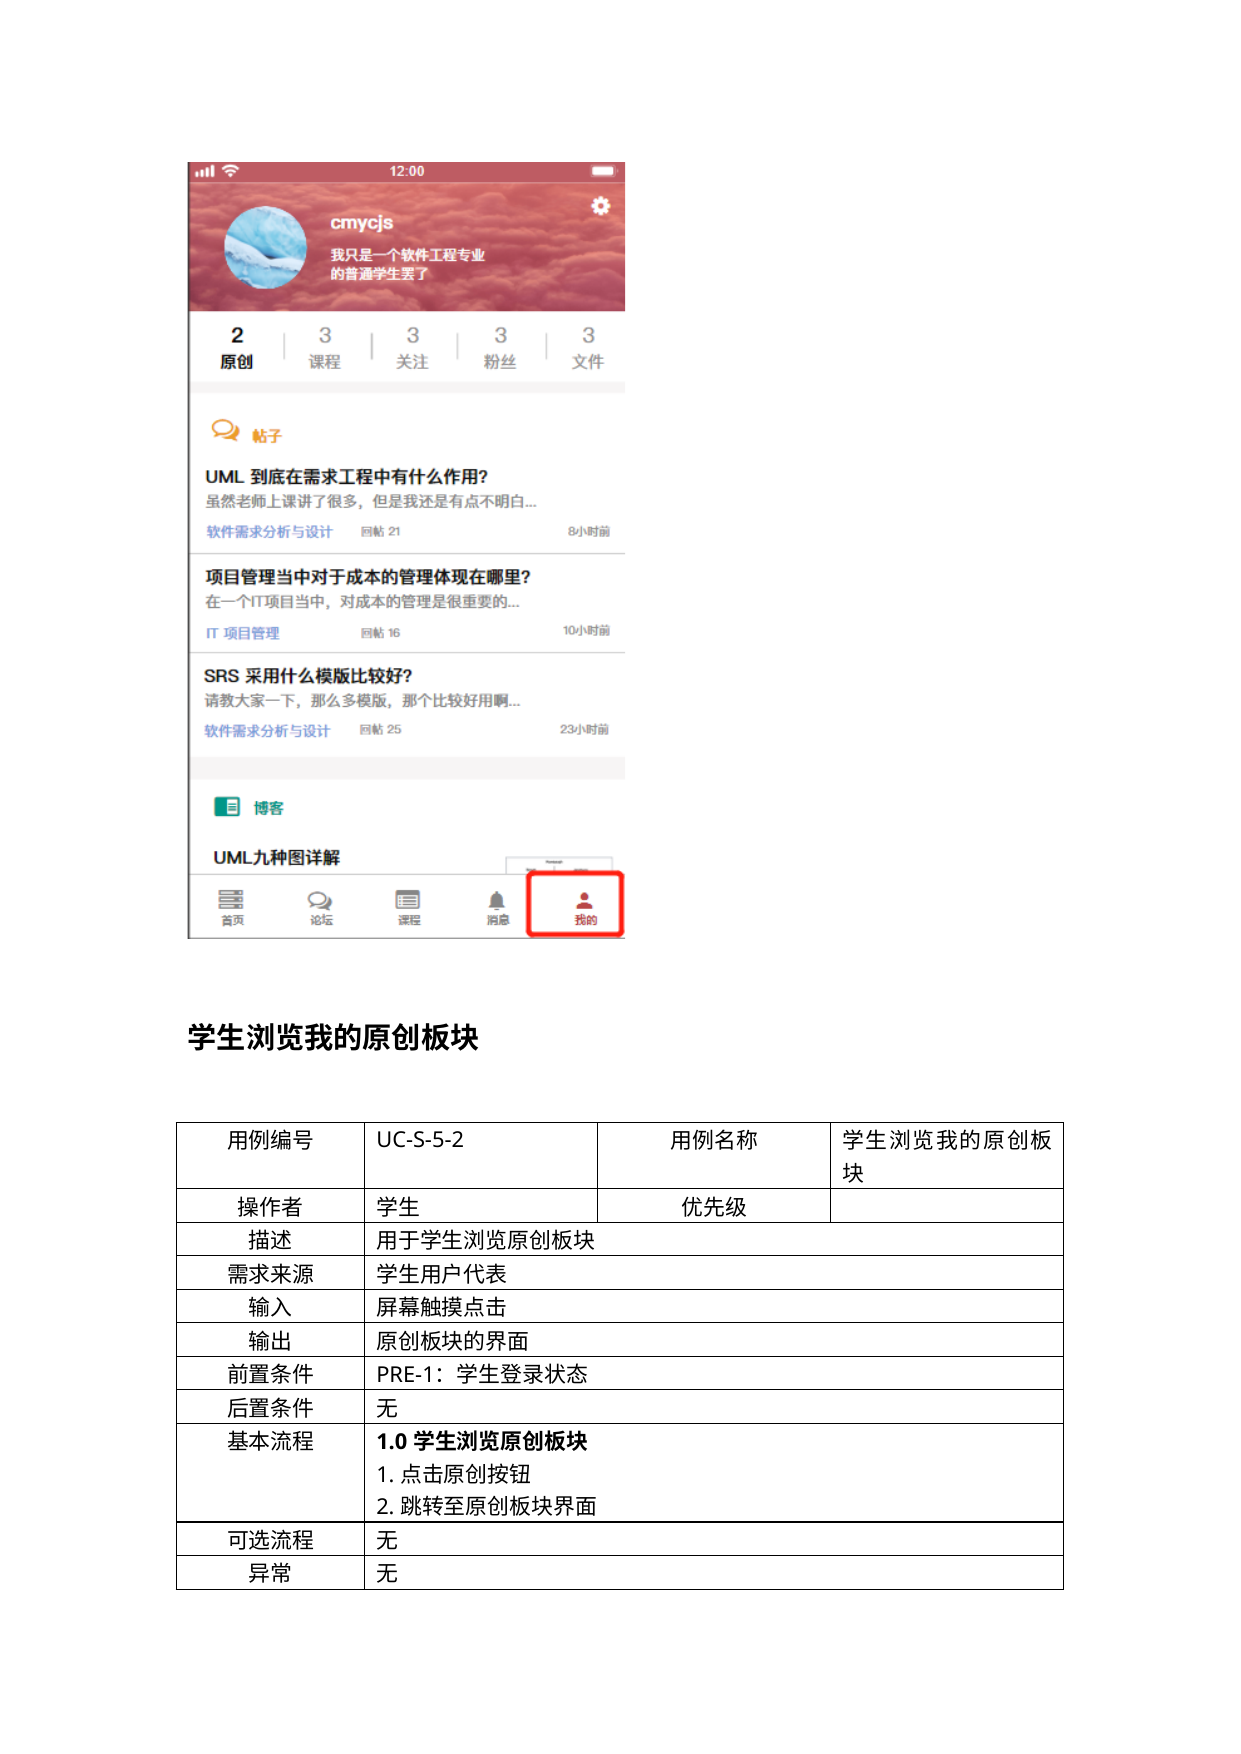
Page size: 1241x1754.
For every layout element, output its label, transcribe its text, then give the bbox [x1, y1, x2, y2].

table_cell 学生用户代表 [365, 1256, 1063, 1289]
table_cell 需求来源 [177, 1256, 364, 1289]
table_cell 优先级 [598, 1189, 830, 1222]
table_cell PRE-1：学生登录状态 [365, 1357, 1063, 1389]
table_cell 学生 [365, 1189, 597, 1222]
table_cell 屏幕触摸点击 [365, 1290, 1063, 1322]
table_cell 异常 [177, 1556, 364, 1588]
subtitle 学生浏览我的原创板块 [187, 1004, 1053, 1069]
table_header 学生浏览我的原创板块 [831, 1123, 1063, 1188]
table_cell [831, 1189, 1063, 1222]
table_cell 前置条件 [177, 1357, 364, 1389]
table_cell 用于学生浏览原创板块 [365, 1223, 1063, 1255]
table_cell 原创板块的界面 [365, 1323, 1063, 1356]
table_header UC-S-5-2 [365, 1123, 597, 1188]
picture [187, 162, 625, 939]
table_cell 基本流程 [177, 1424, 364, 1521]
table_cell 无 [365, 1523, 1063, 1555]
table_cell 描述 [177, 1223, 364, 1255]
table_header 用例名称 [598, 1123, 830, 1188]
table_cell 输入 [177, 1290, 364, 1322]
table_cell 1.0 学生浏览原创板块 1. 点击原创按钮 2. 跳转至原创板块界面 [365, 1424, 1063, 1521]
table_cell 无 [365, 1556, 1063, 1588]
table_cell 输出 [177, 1323, 364, 1356]
table_cell 无 [365, 1390, 1063, 1423]
table_cell 可选流程 [177, 1523, 364, 1555]
table_header 用例编号 [177, 1123, 364, 1188]
table_cell 后置条件 [177, 1390, 364, 1423]
table_cell 操作者 [177, 1189, 364, 1222]
